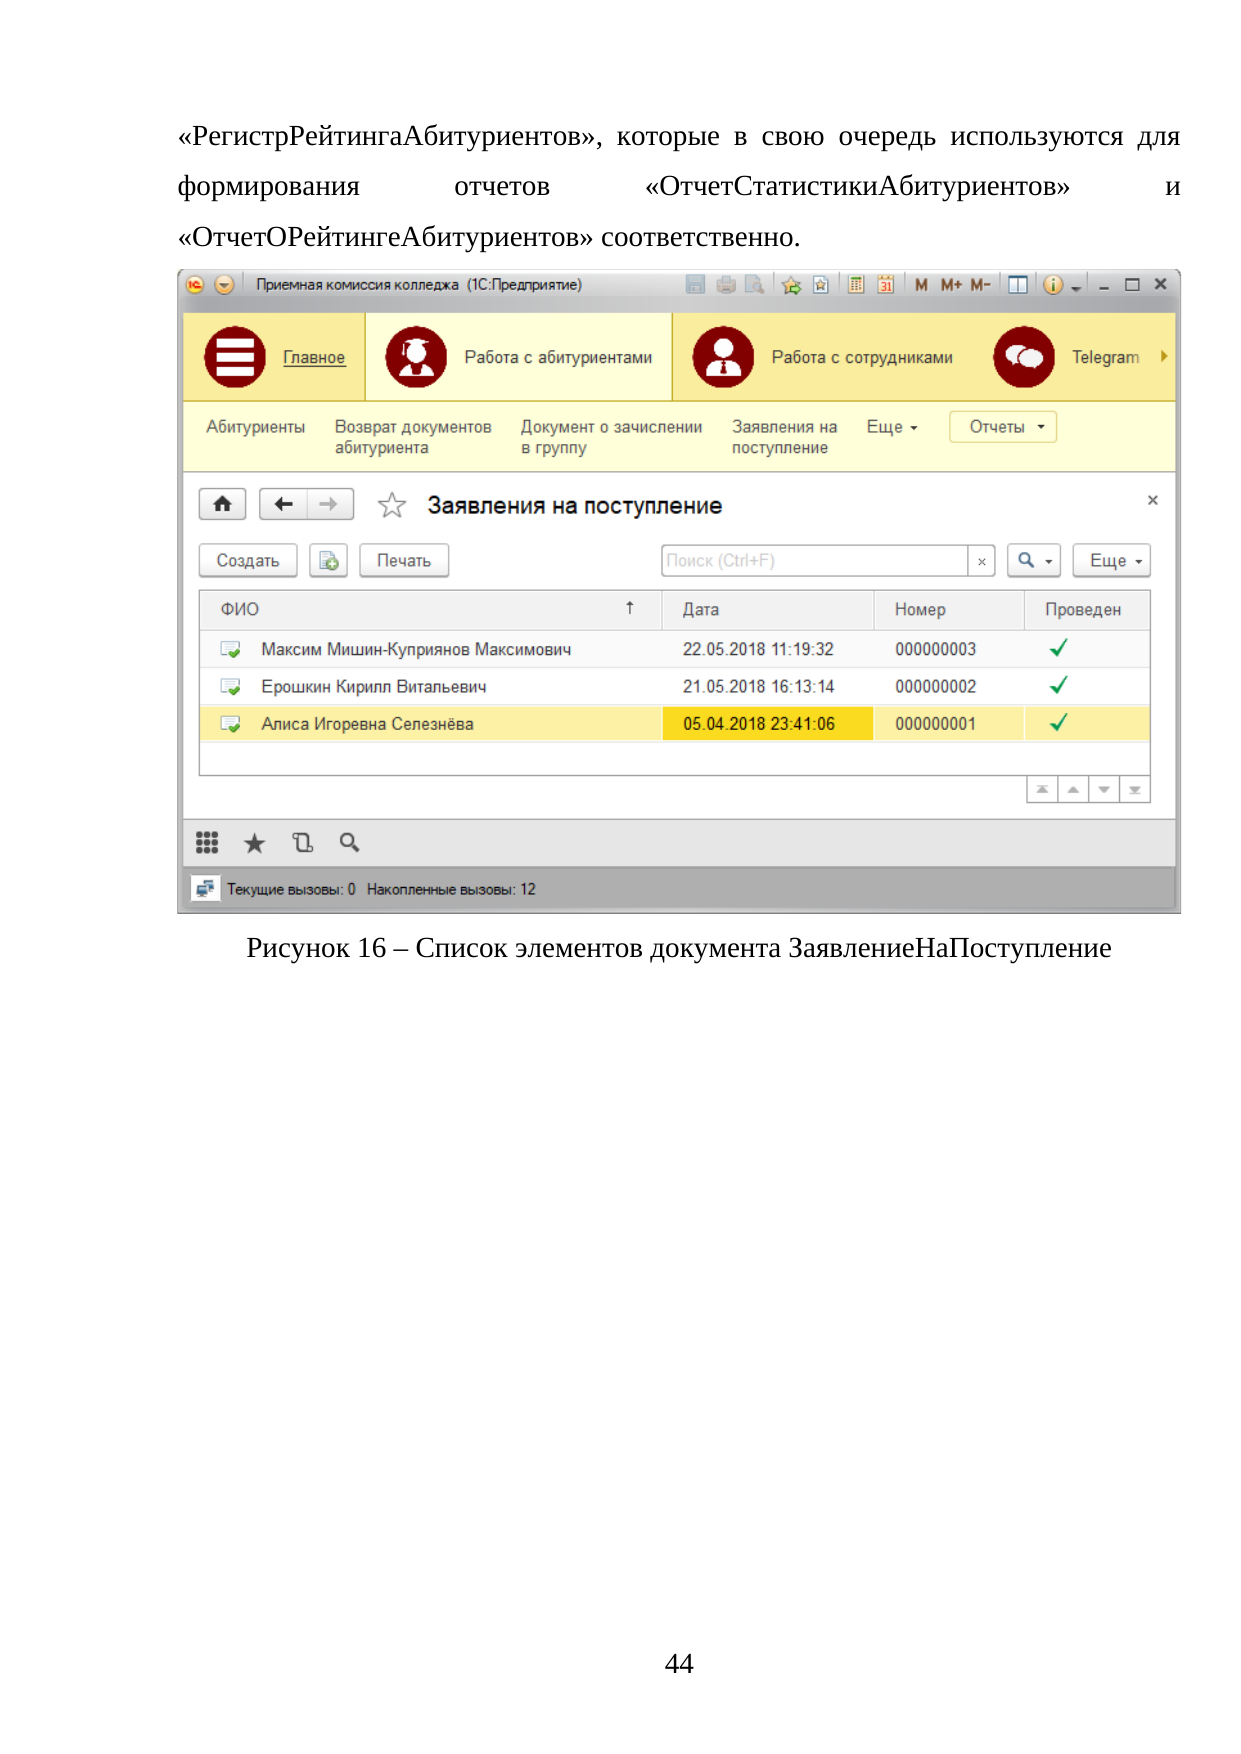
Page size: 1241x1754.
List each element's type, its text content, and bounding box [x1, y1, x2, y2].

text Рисунок 16 – Список элементов документа ЗаявлениеНаПоступление [177, 930, 1181, 963]
picture [177, 269, 1182, 914]
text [177, 118, 1181, 252]
